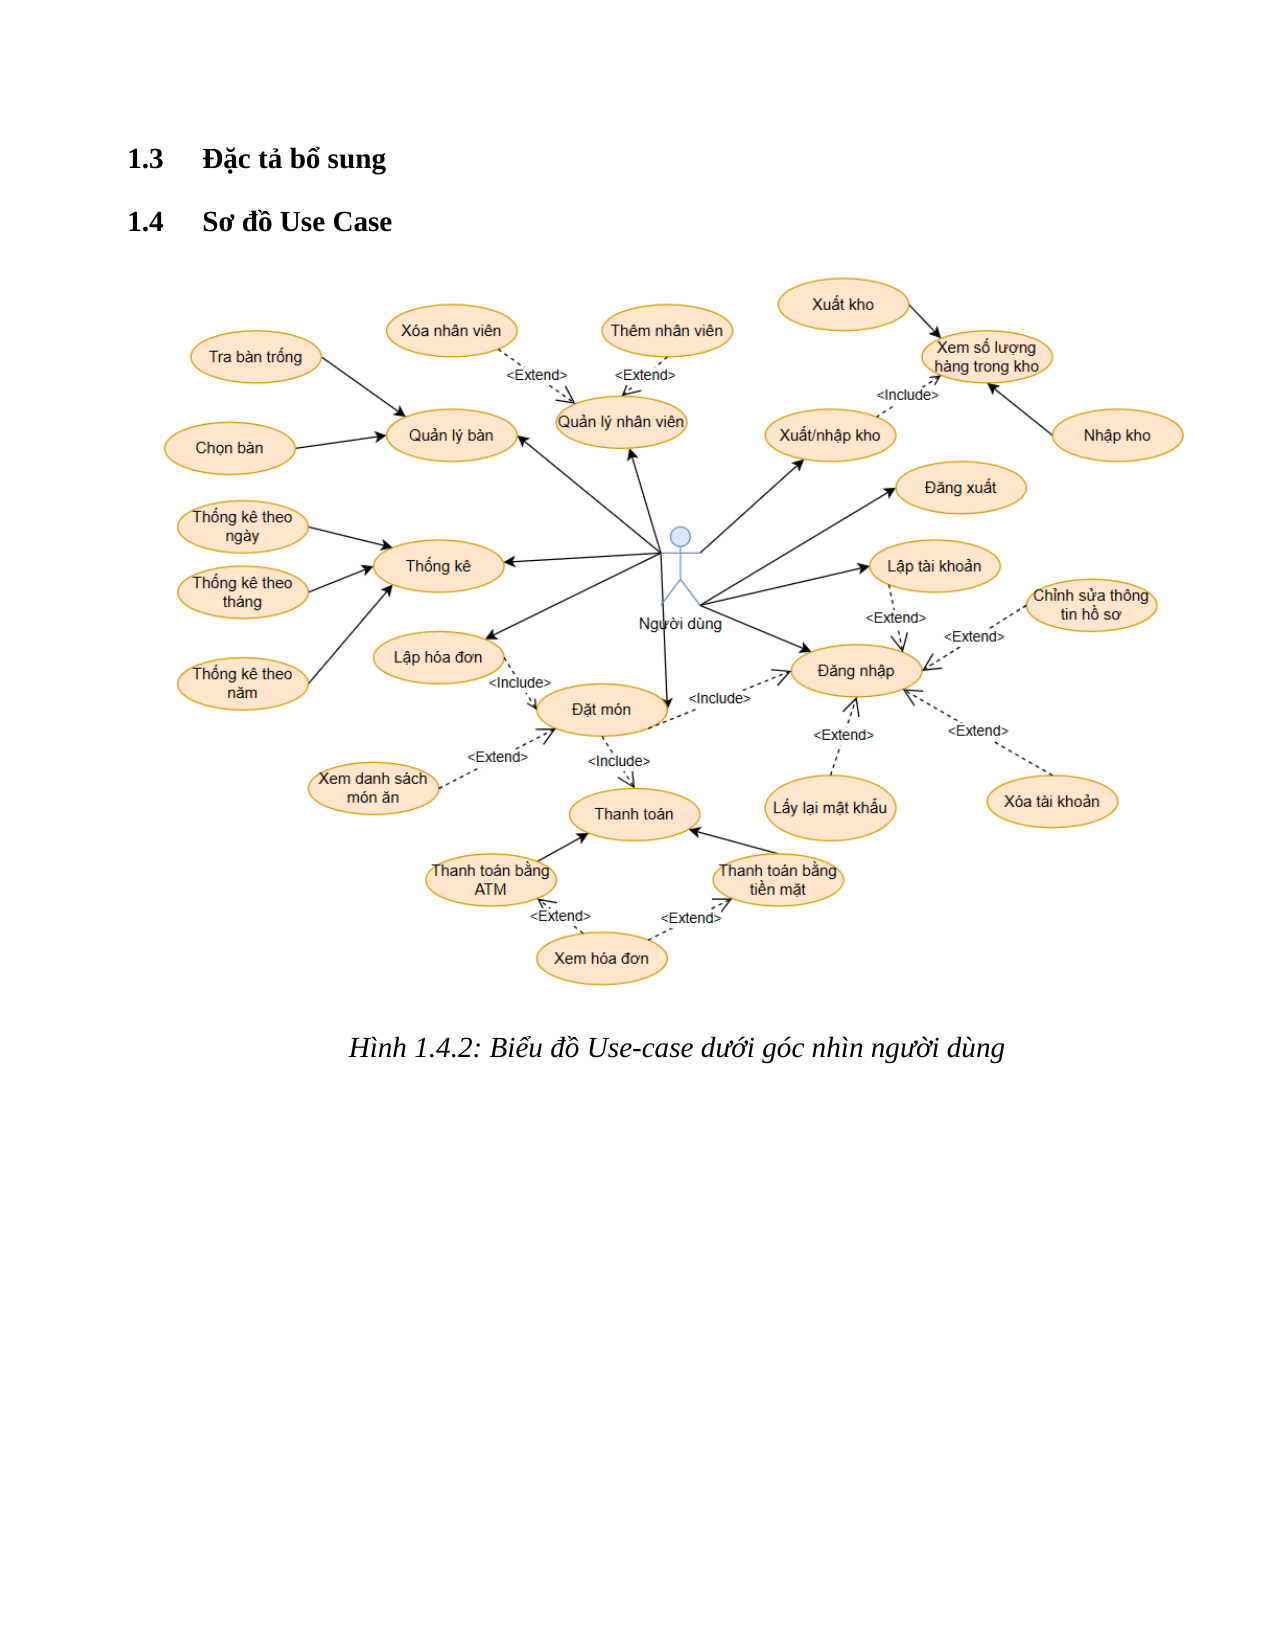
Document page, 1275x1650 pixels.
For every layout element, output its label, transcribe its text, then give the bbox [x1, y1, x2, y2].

subtitle Đặc tả bổ sung [127, 142, 1229, 175]
picture [127, 267, 1230, 1012]
subtitle Sơ đồ Use Case [127, 204, 1229, 238]
text Hình 1.4.2: Biểu đồ Use-case dưới góc nhìn người dùng [127, 1030, 1229, 1064]
